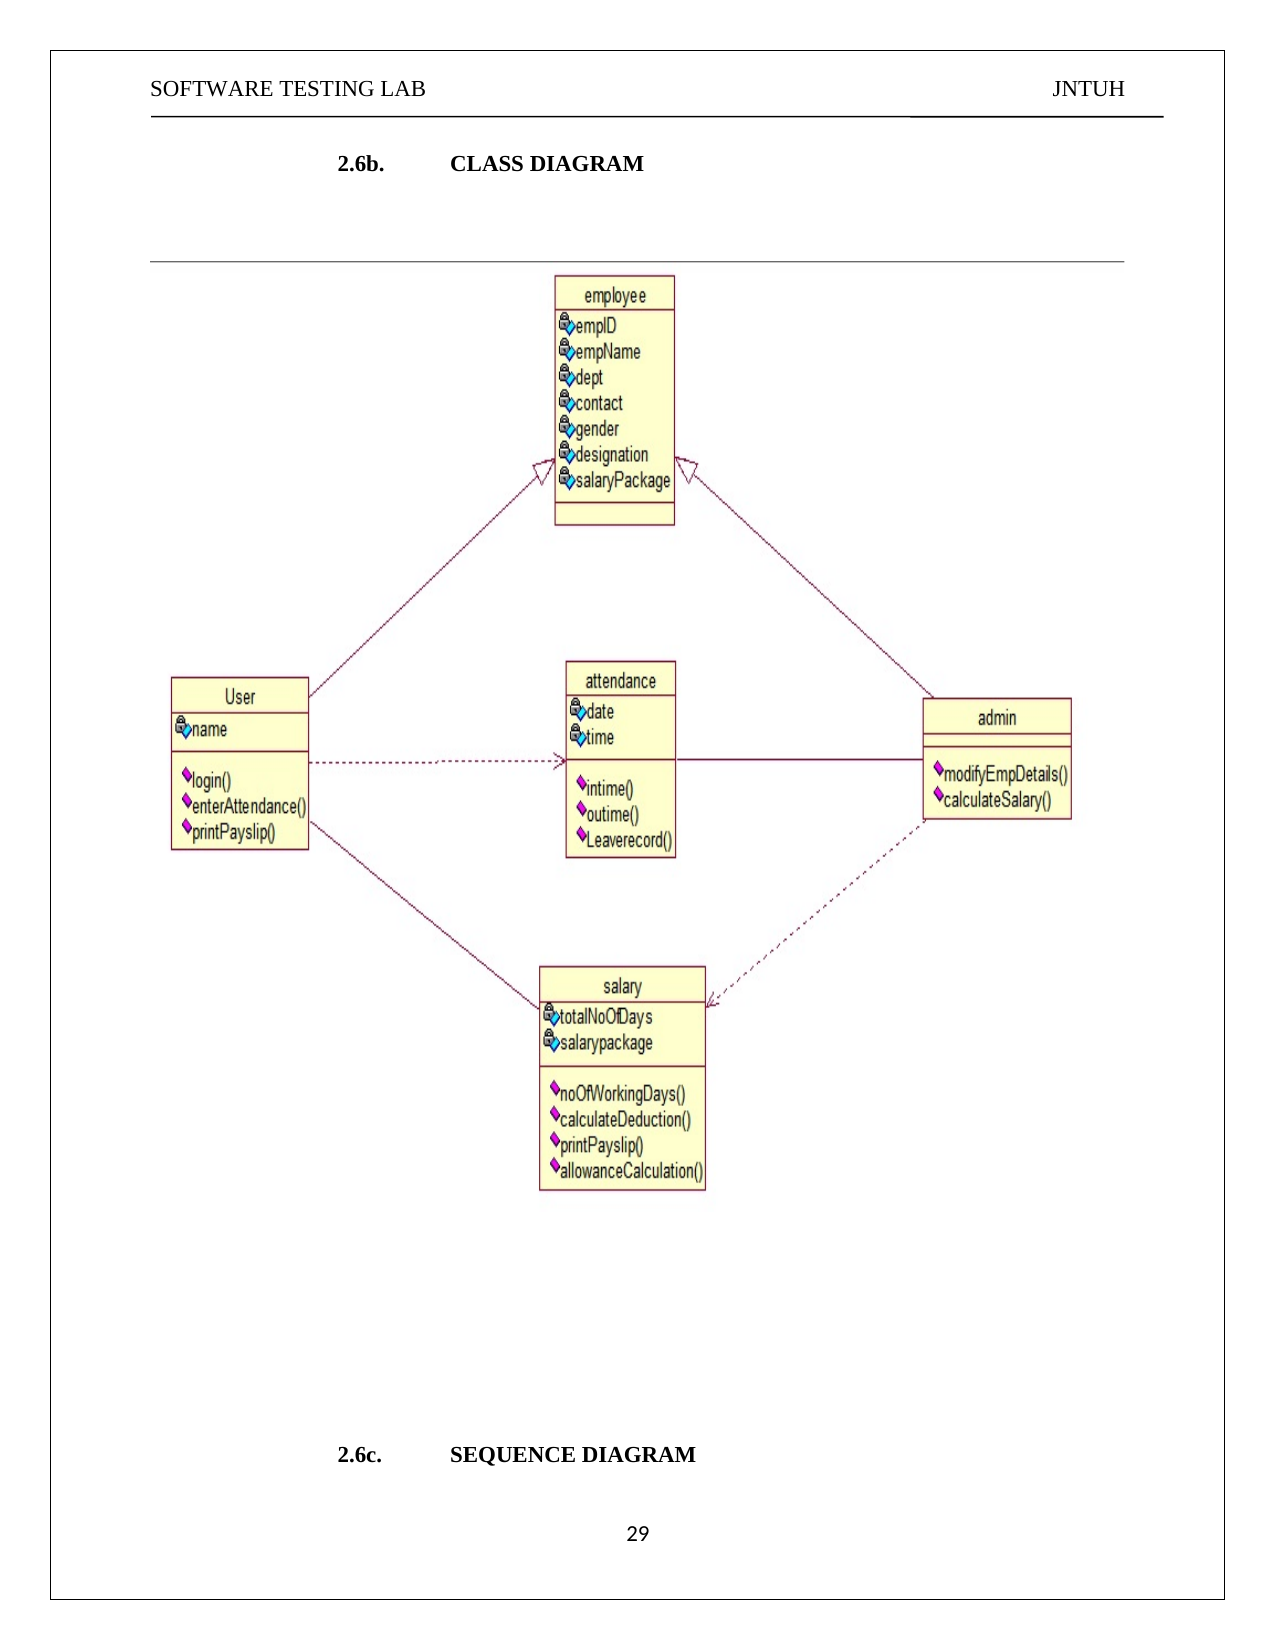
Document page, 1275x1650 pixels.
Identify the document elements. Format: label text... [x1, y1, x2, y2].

picture [150, 261, 1125, 1212]
list SEQUENCE DIAGRAM [337, 1441, 1125, 1468]
list CLASS DIAGRAM [337, 150, 1125, 176]
